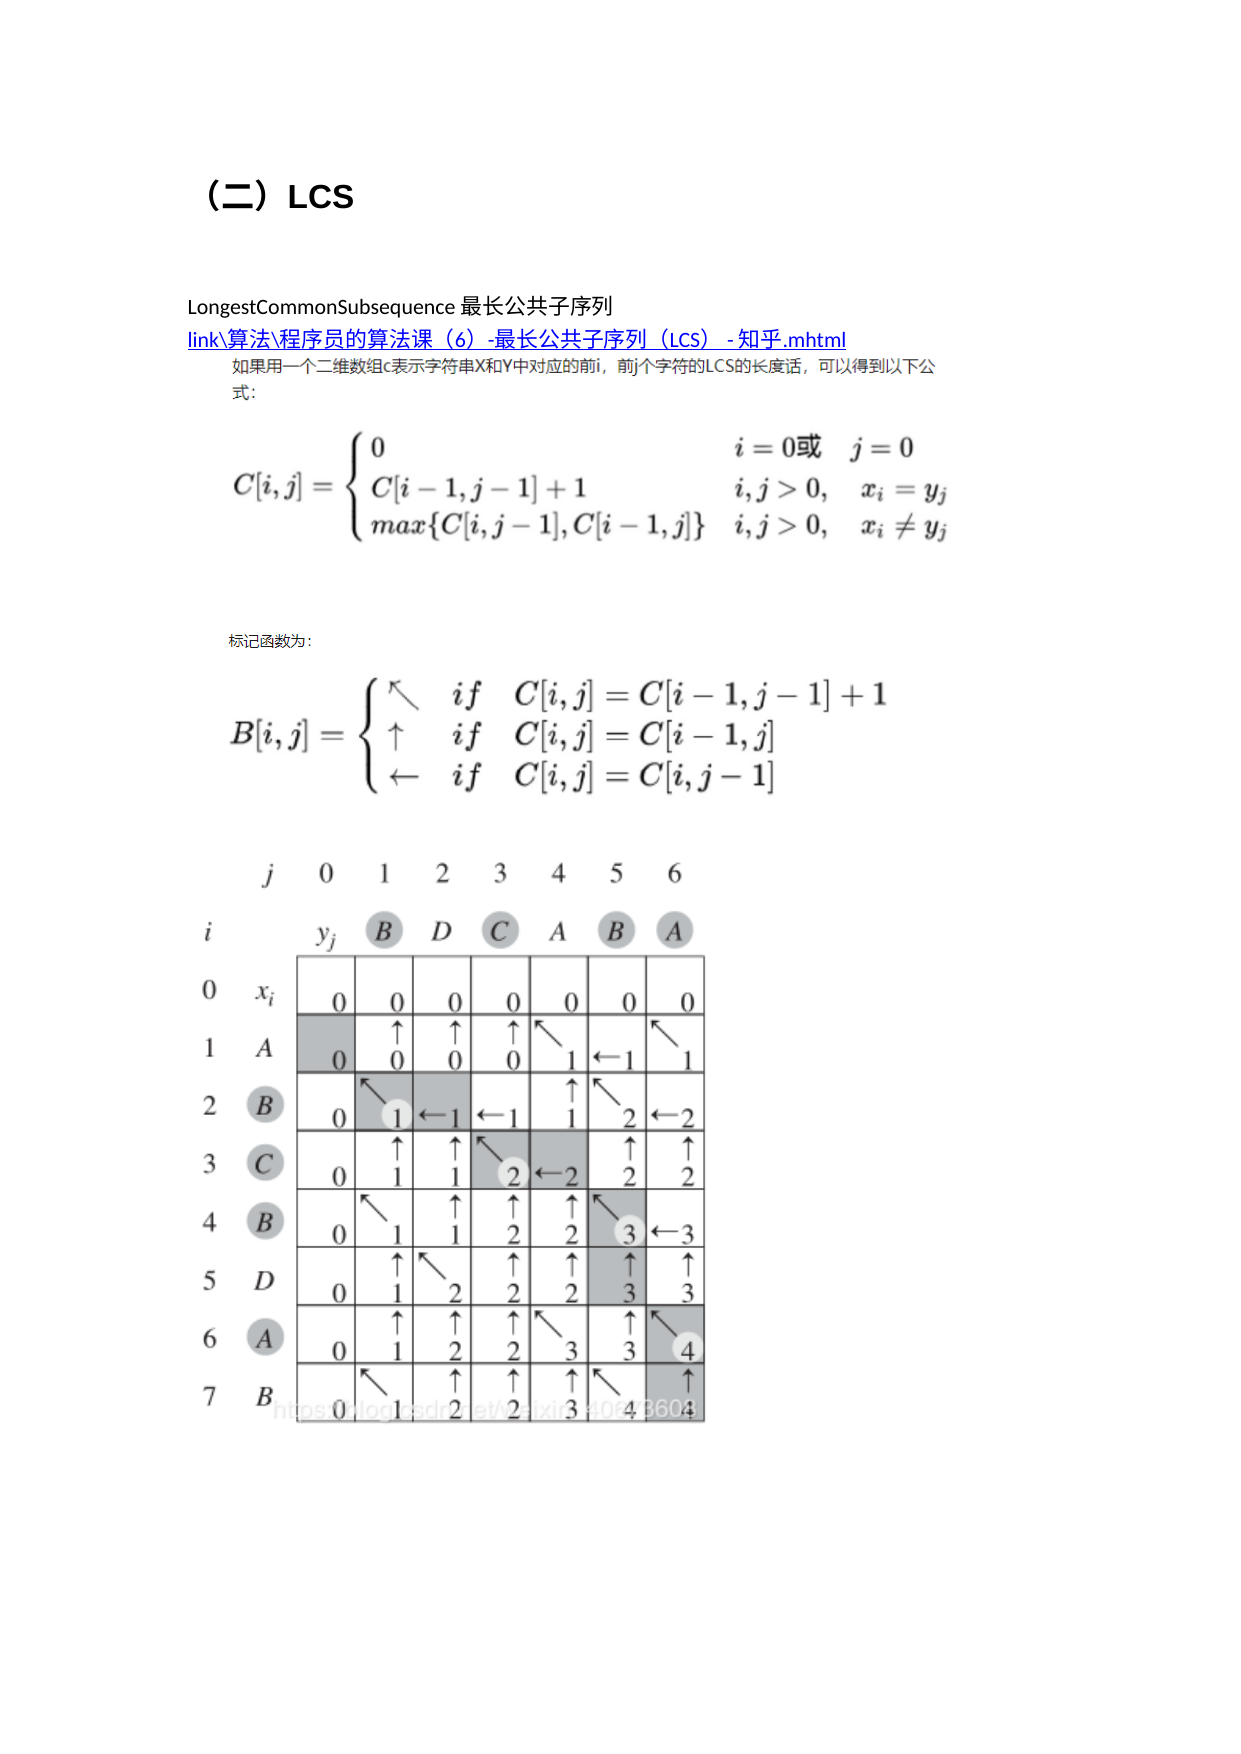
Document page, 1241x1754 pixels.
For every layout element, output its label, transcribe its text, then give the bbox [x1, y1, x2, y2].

list LongestCommonSubsequence 最长公共子序列 [187, 289, 1053, 321]
subtitle LCS [187, 162, 1053, 227]
picture [187, 353, 1052, 594]
picture [187, 613, 1052, 832]
picture [187, 841, 713, 1439]
list link\算法\程序员的算法课（6）-最长公共子序列（LCS） - 知乎.mhtml [187, 321, 1053, 354]
